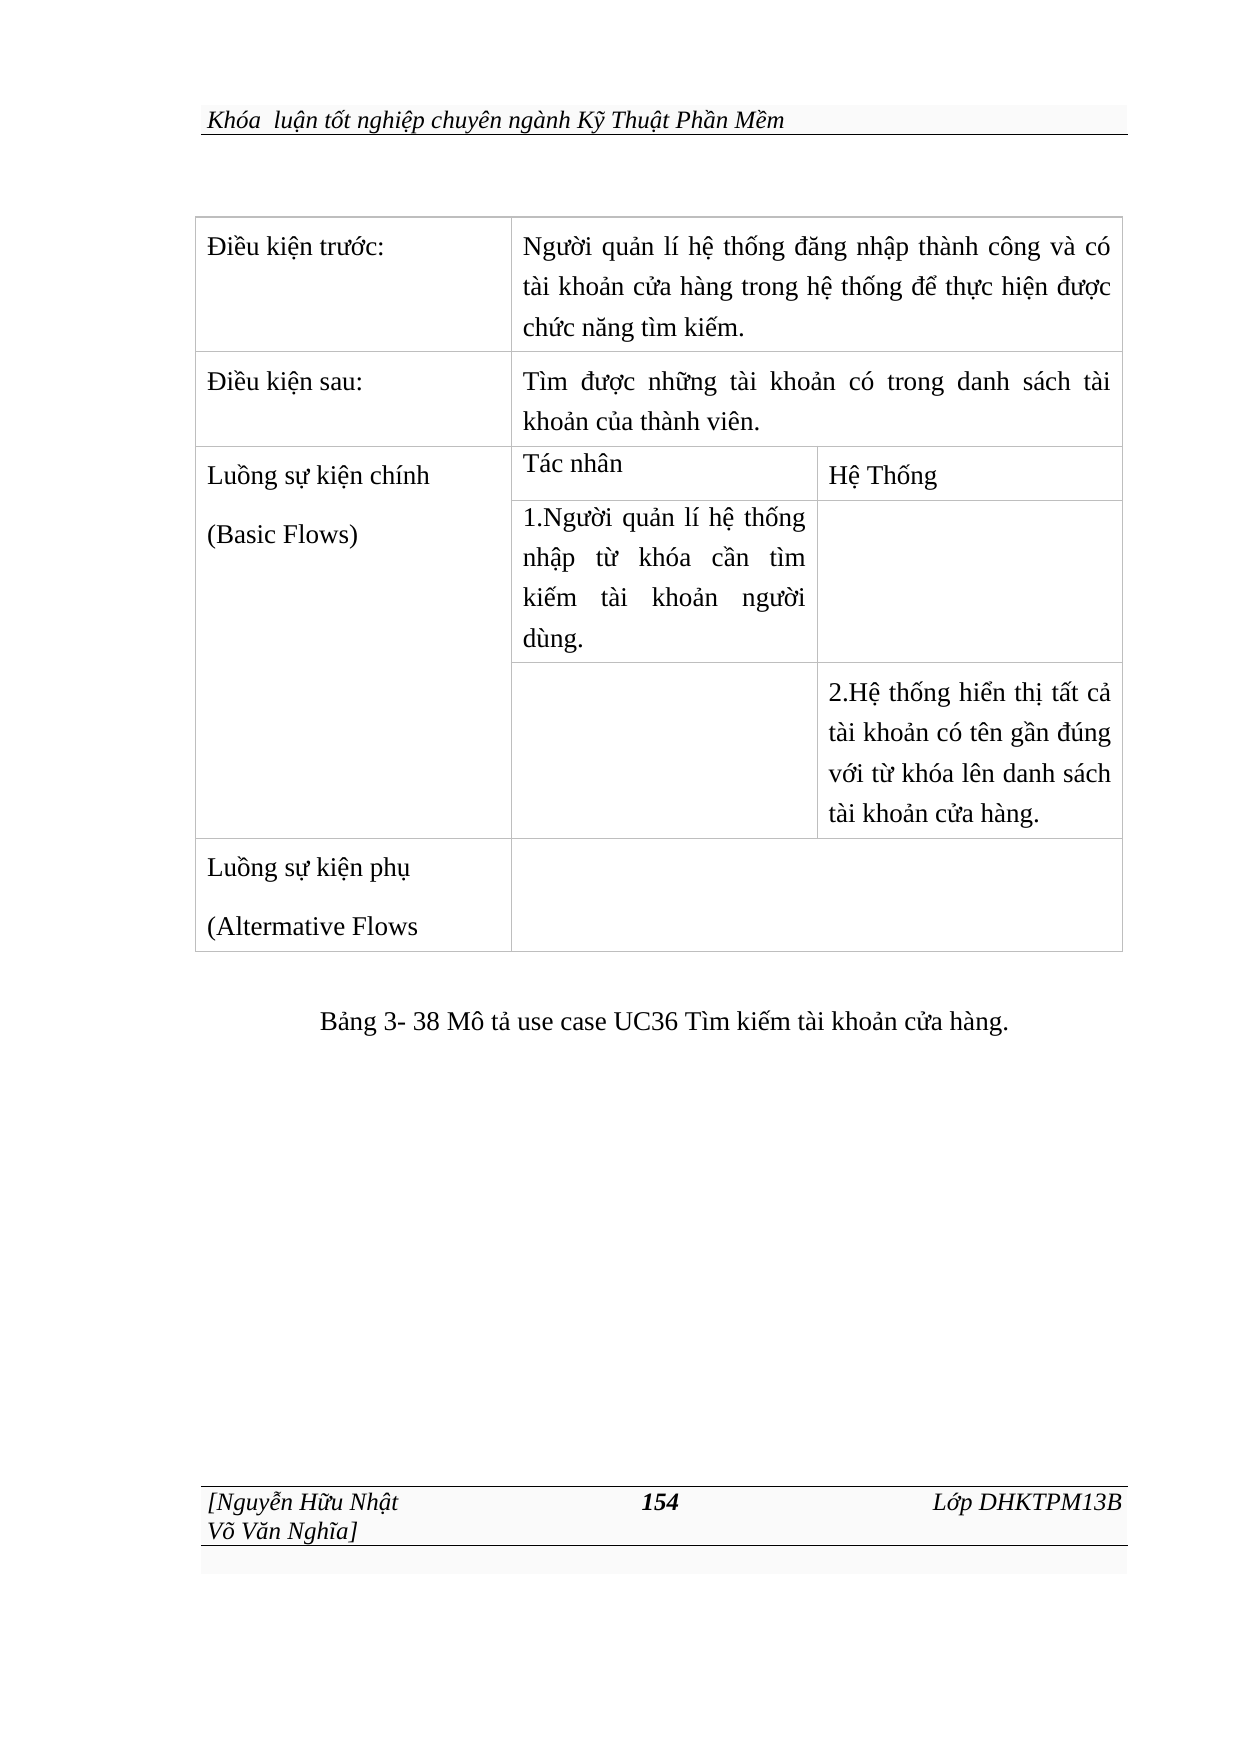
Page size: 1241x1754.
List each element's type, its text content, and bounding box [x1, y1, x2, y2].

table_cell 1.Người quản lí hệ thống nhập từ khóa cần tìm kiếm tài khoản người dùng. [512, 501, 817, 662]
table_cell Điều kiện trước: [196, 218, 511, 351]
table_cell Hệ Thống [818, 447, 1122, 499]
table_cell [818, 501, 1122, 662]
table_cell Người quản lí hệ thống đăng nhập thành công và có tài khoản cửa hàng trong hệ thống để thực hiện được chức năng tìm kiếm. [512, 218, 1122, 351]
table_cell Luồng sự kiện phụ (Altermative Flows [196, 839, 511, 951]
table_cell Điều kiện sau: [196, 352, 511, 446]
table_cell 2.Hệ thống hiển thị tất cả tài khoản có tên gần đúng với từ khóa lên danh sách tài khoản cửa hàng. [818, 663, 1122, 837]
table_cell Tìm được những tài khoản có trong danh sách tài khoản của thành viên. [512, 352, 1122, 446]
text Bảng 3- 38 Mô tả use case UC36 Tìm kiếm tài khoản cửa hàng. [207, 1004, 1122, 1036]
table_cell Tác nhân [512, 447, 817, 499]
table_cell [512, 839, 1122, 951]
table_cell Luồng sự kiện chính (Basic Flows) [196, 447, 511, 837]
table_cell [512, 663, 817, 837]
